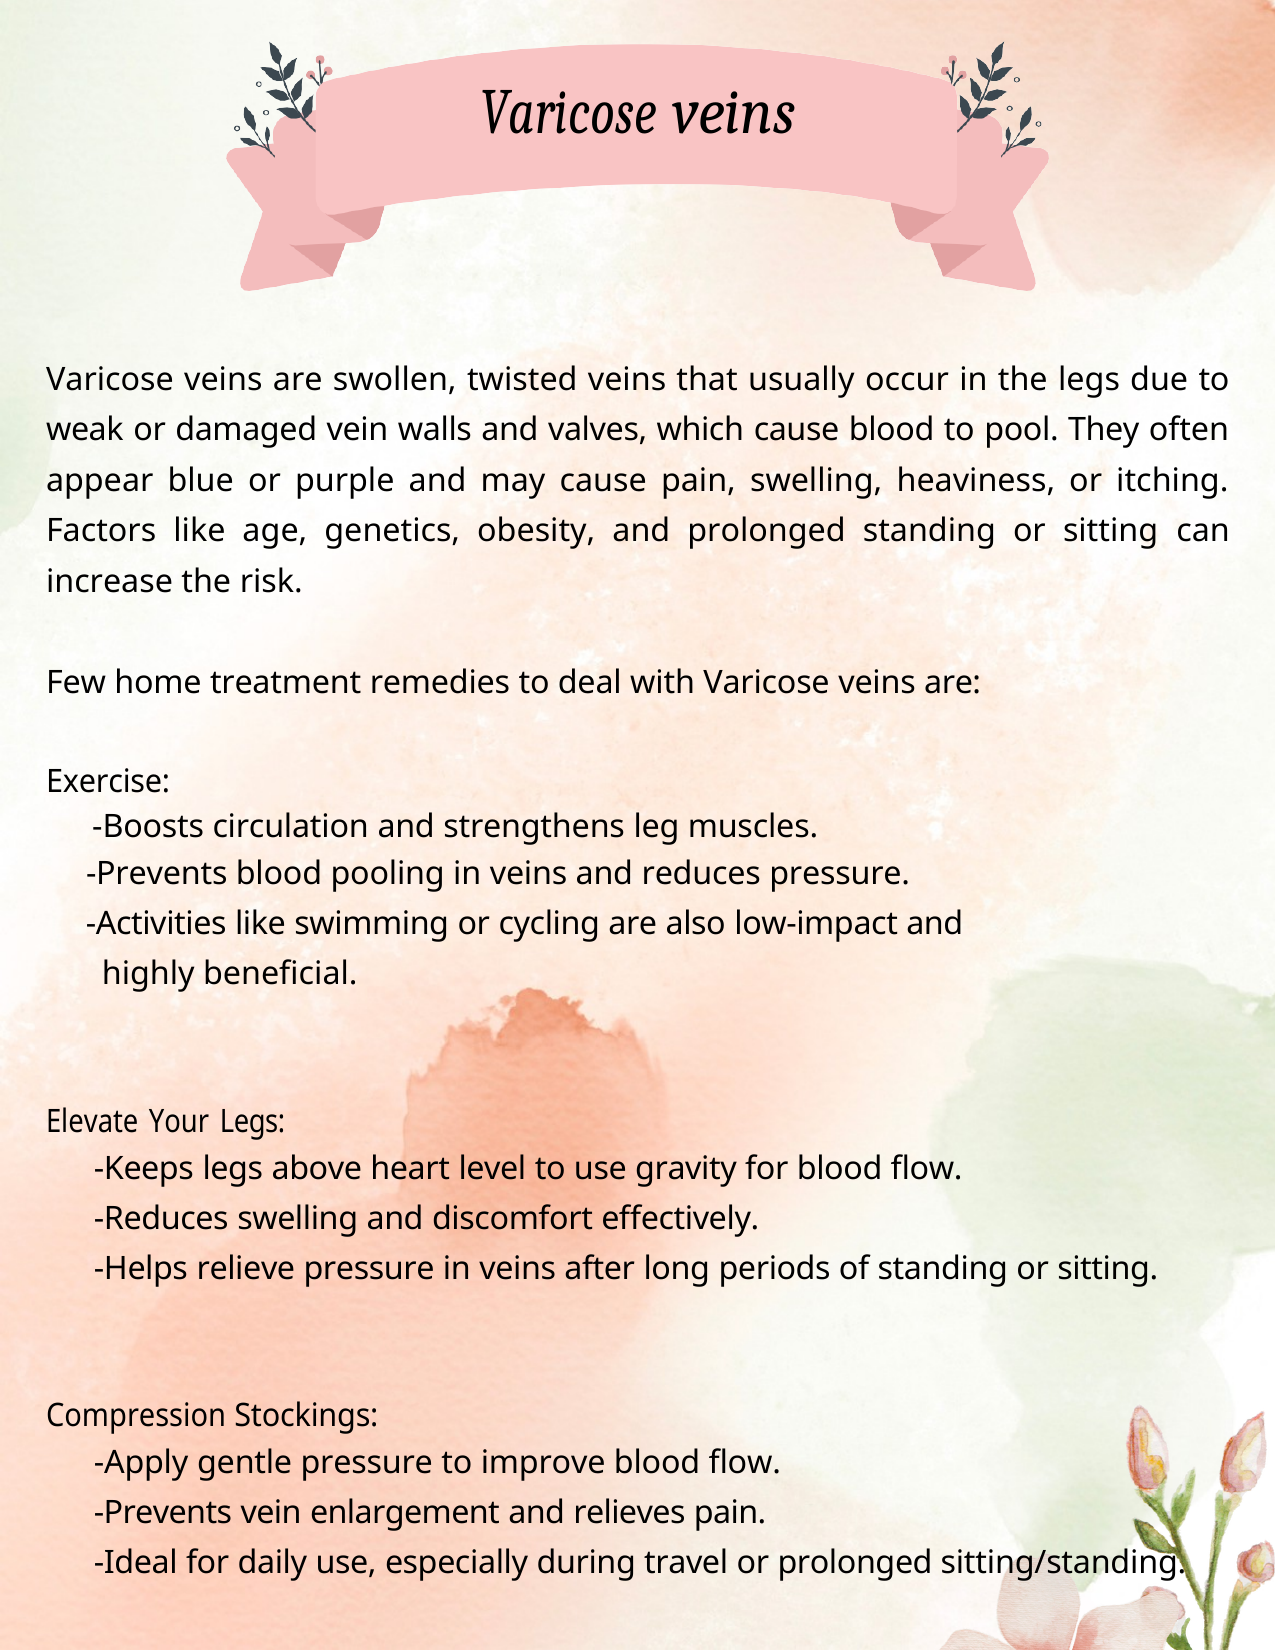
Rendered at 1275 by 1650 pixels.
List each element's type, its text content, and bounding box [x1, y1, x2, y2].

picture [0, 0, 1275, 1650]
text -Ideal for daily use, especially during travel or prolonged sitting/standing. [94, 1539, 1235, 1583]
text -Prevents blood pooling in veins and reduces pressure. [86, 850, 1275, 894]
text Few home treatment remedies to deal with Varicose veins are: [46, 659, 1275, 703]
text -Keeps legs above heart level to use gravity for blood flow. [94, 1145, 1275, 1189]
text Varicose veins are swollen, twisted veins that usually occur in the legs due to weak or damaged vein walls and valves, which cause blood to pool. They often appear blue or purple and may cause pain, swelling, heaviness, or itching. Factors like age, genetics, obesity, and prolonged standing or sitting can increase the risk. [46, 356, 1230, 602]
text -Boosts circulation and strengthens leg muscles. [92, 802, 1275, 847]
text Exercise: [46, 756, 1275, 802]
text -Activities like swimming or cycling are also low-impact and highly beneficial. [86, 900, 1030, 994]
text -Helps relieve pressure in veins after long periods of standing or sitting. [94, 1245, 1275, 1289]
text Compression Stockings: [46, 1392, 1275, 1436]
text -Reduces swelling and discomfort effectively. [94, 1195, 1275, 1239]
text Elevate Your Legs: [46, 1098, 1275, 1142]
text -Apply gentle pressure to improve blood flow. [94, 1439, 1275, 1483]
text -Prevents vein enlargement and relieves pain. [94, 1489, 1275, 1533]
